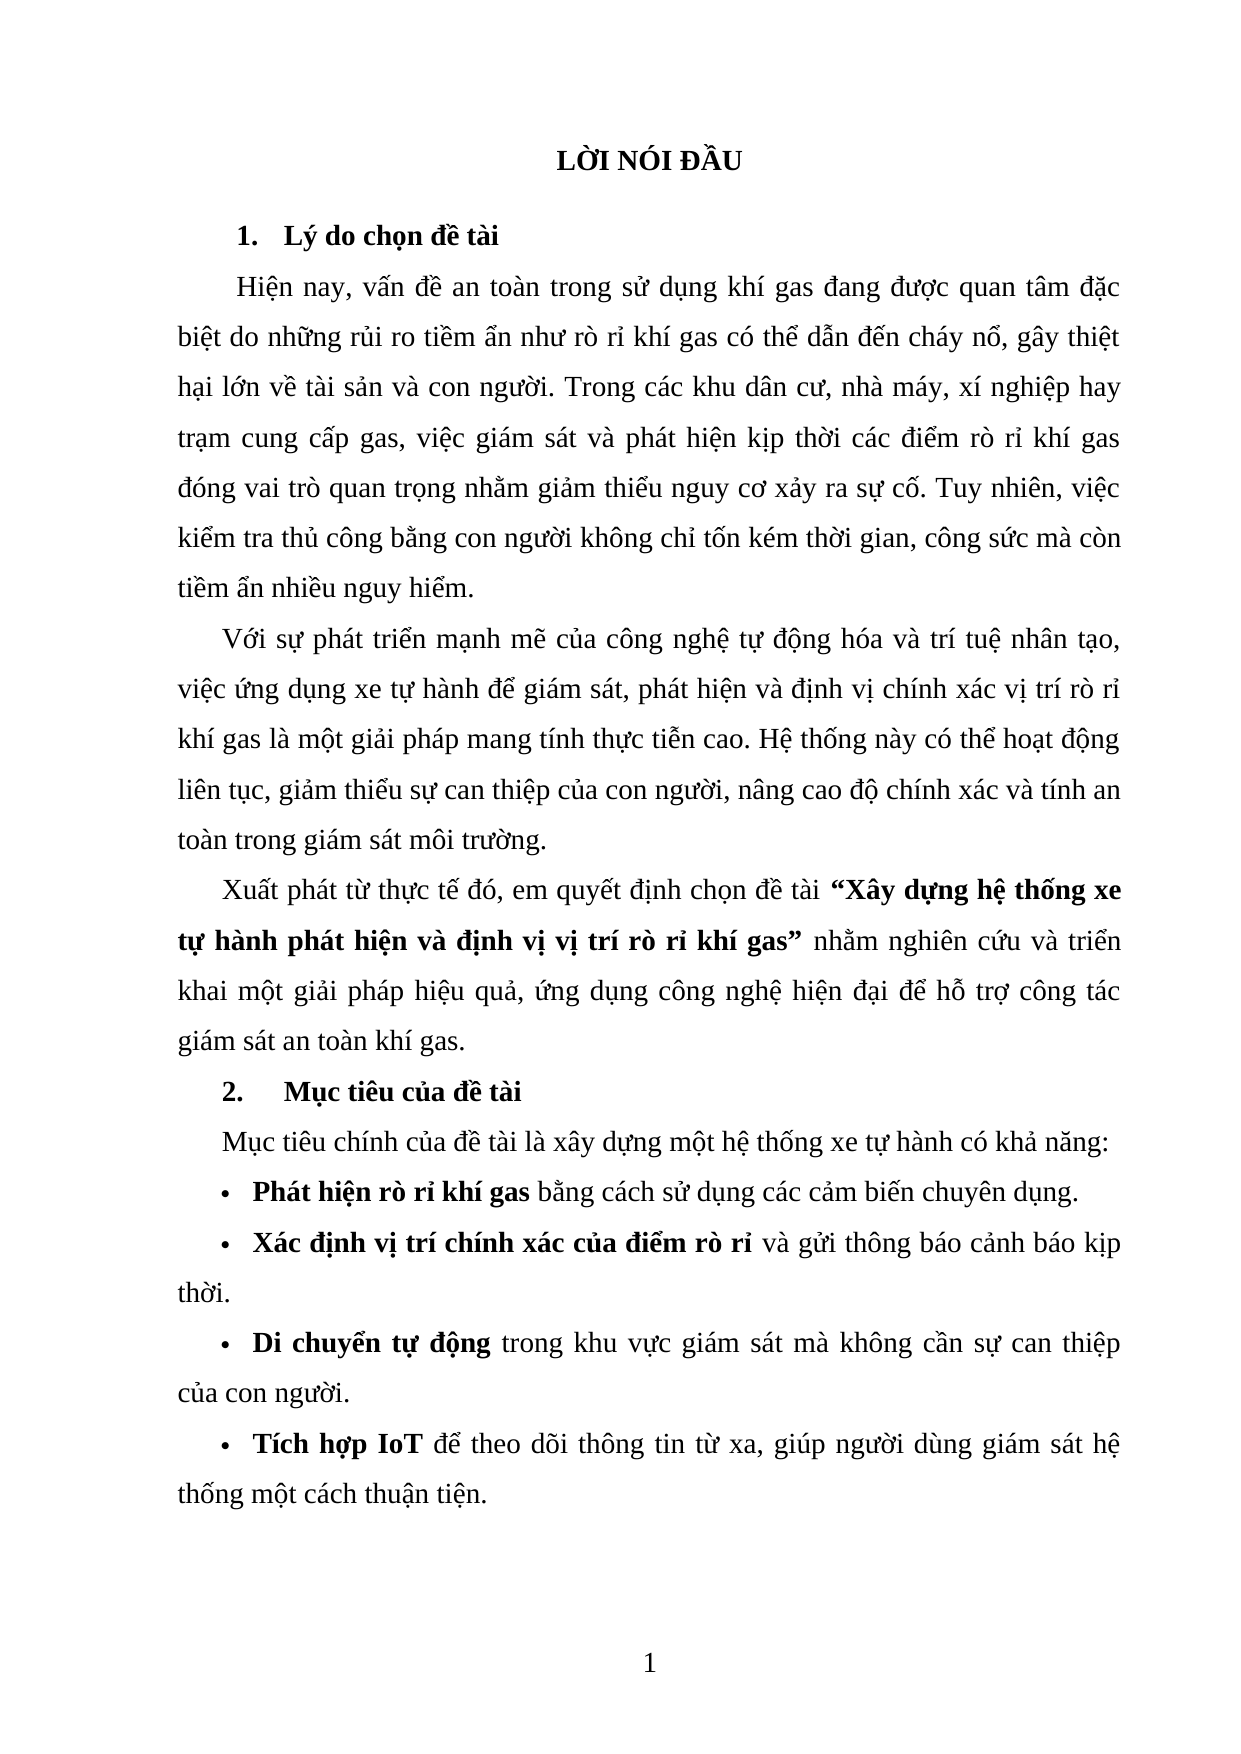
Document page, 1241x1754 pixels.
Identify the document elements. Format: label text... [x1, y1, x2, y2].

subtitle LỜI NÓI ĐẦU [177, 143, 1122, 177]
text Mục tiêu chính của đề tài là xây dựng một hệ thống xe tự hành có khả năng: [177, 1124, 1122, 1158]
list Xác định vị trí chính xác của điểm rò rỉ và gửi thông báo cảnh báo kịp thời. [177, 1225, 1122, 1308]
list Tích hợp IoT để theo dõi thông tin từ xa, giúp người dùng giám sát hệ thống một cách thuận tiện. [177, 1426, 1122, 1510]
list Di chuyển tự động trong khu vực giám sát mà không cần sự can thiệp của con người. [177, 1325, 1122, 1409]
subtitle Lý do chọn đề tài [177, 218, 1122, 252]
text Với sự phát triển mạnh mẽ của công nghệ tự động hóa và trí tuệ nhân tạo, việc ứng dụng xe tự hành để giám sát, phát hiện và định vị chính xác vị trí rò rỉ khí gas là một giải pháp mang tính thực tiễn cao. Hệ thống này có thể hoạt động liên tục, giảm thiểu sự can thiệp của con người, nâng cao độ chính xác và tính an toàn trong giám sát môi trường. [177, 621, 1122, 856]
text Xuất phát từ thực tế đó, em quyết định chọn đề tài “Xây dựng hệ thống xe tự hành phát hiện và định vị vị trí rò rỉ khí gas” nhằm nghiên cứu và triển khai một giải pháp hiệu quả, ứng dụng công nghệ hiện đại để hỗ trợ công tác giám sát an toàn khí gas. [177, 872, 1122, 1057]
list Phát hiện rò rỉ khí gas bằng cách sử dụng các cảm biến chuyên dụng. [177, 1174, 1122, 1208]
text Hiện nay, vấn đề an toàn trong sử dụng khí gas đang được quan tâm đặc biệt do những rủi ro tiềm ẩn như rò rỉ khí gas có thể dẫn đến cháy nổ, gây thiệt hại lớn về tài sản và con người. Trong các khu dân cư, nhà máy, xí nghiệp hay trạm cung cấp gas, việc giám sát và phát hiện kịp thời các điểm rò rỉ khí gas đóng vai trò quan trọng nhằm giảm thiểu nguy cơ xảy ra sự cố. Tuy nhiên, việc kiểm tra thủ công bằng con người không chỉ tốn kém thời gian, công sức mà còn tiềm ẩn nhiều nguy hiểm. [177, 269, 1122, 604]
subtitle Mục tiêu của đề tài [177, 1074, 1122, 1107]
